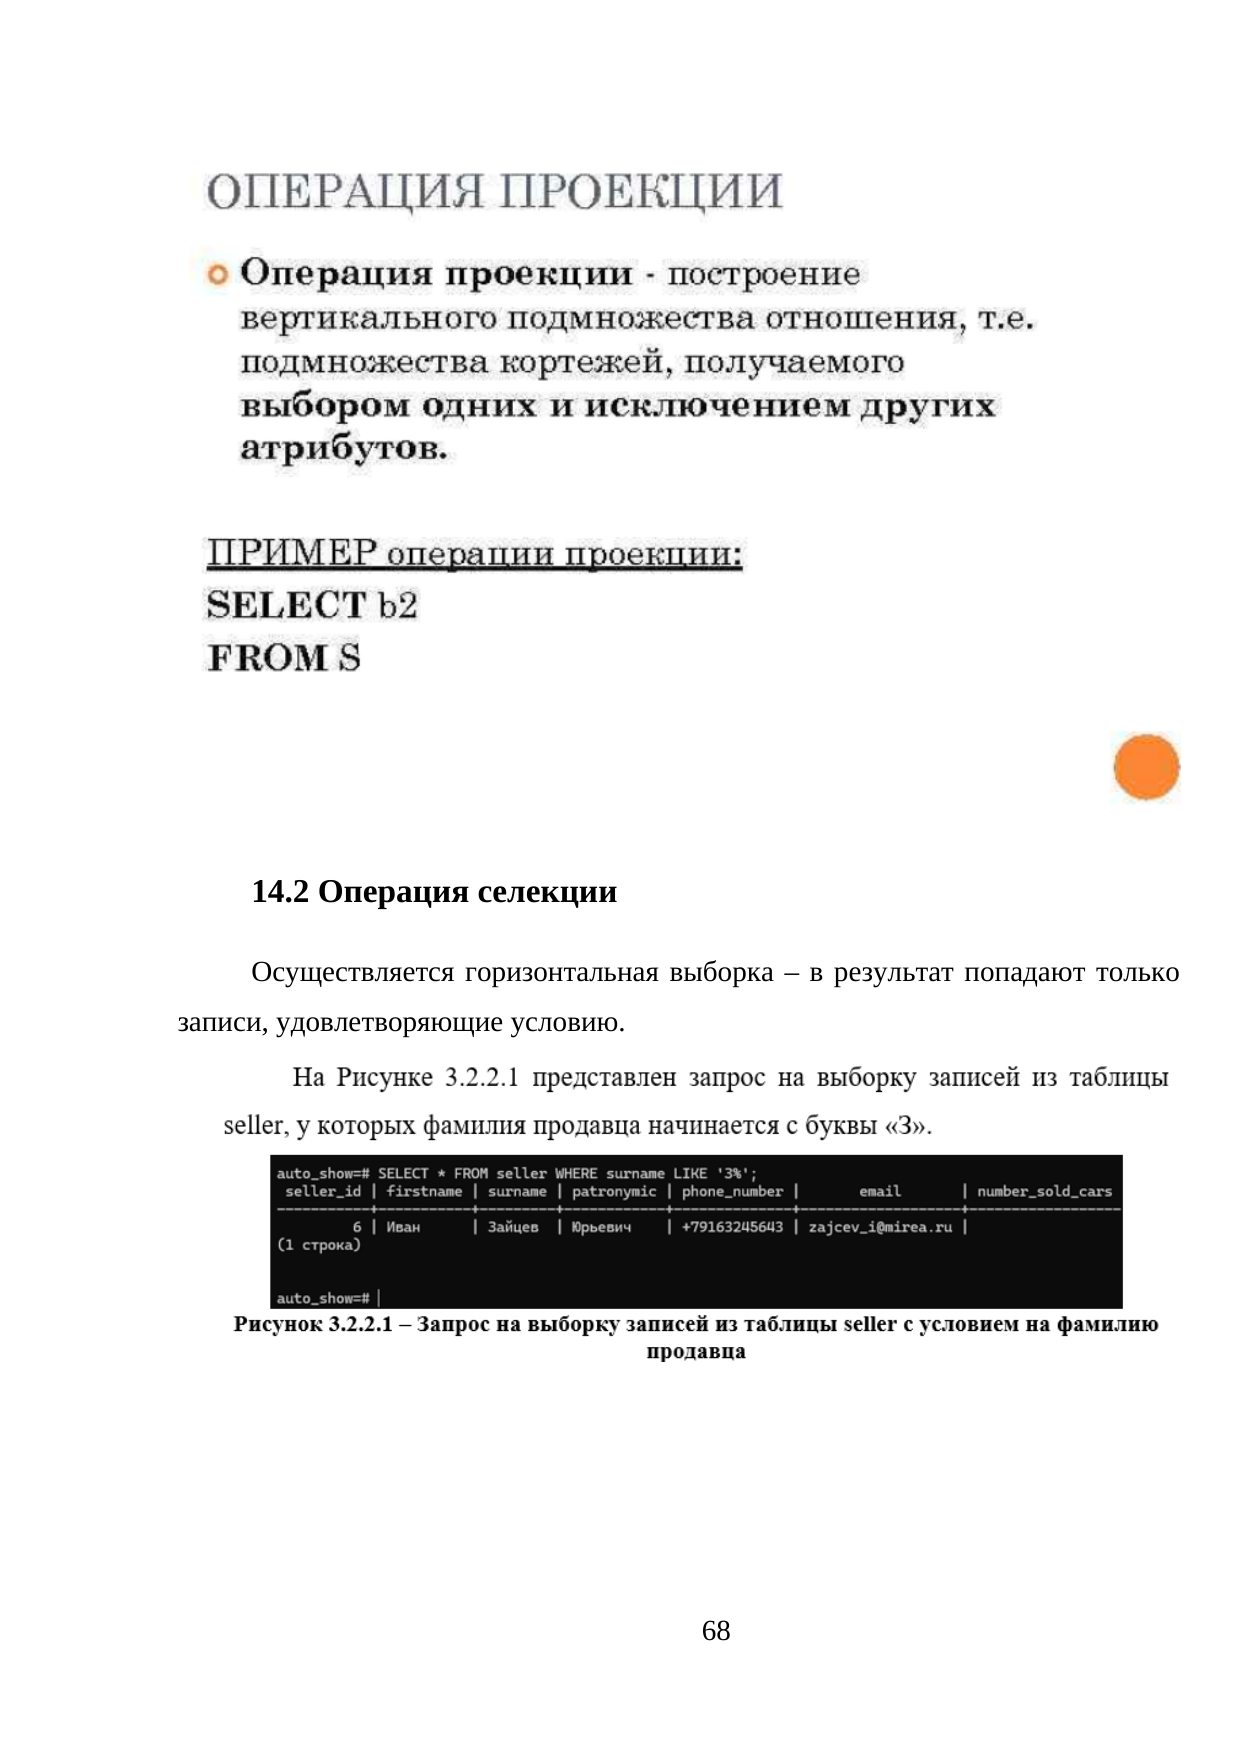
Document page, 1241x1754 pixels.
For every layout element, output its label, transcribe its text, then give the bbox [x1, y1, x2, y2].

text Осуществляется горизонтальная выборка – в результат попадают только записи, удовлетворяющие условию. [177, 954, 1181, 1038]
picture [177, 1055, 1182, 1362]
picture [177, 118, 1182, 822]
subtitle 14.2 Операция селекции [177, 872, 1181, 910]
